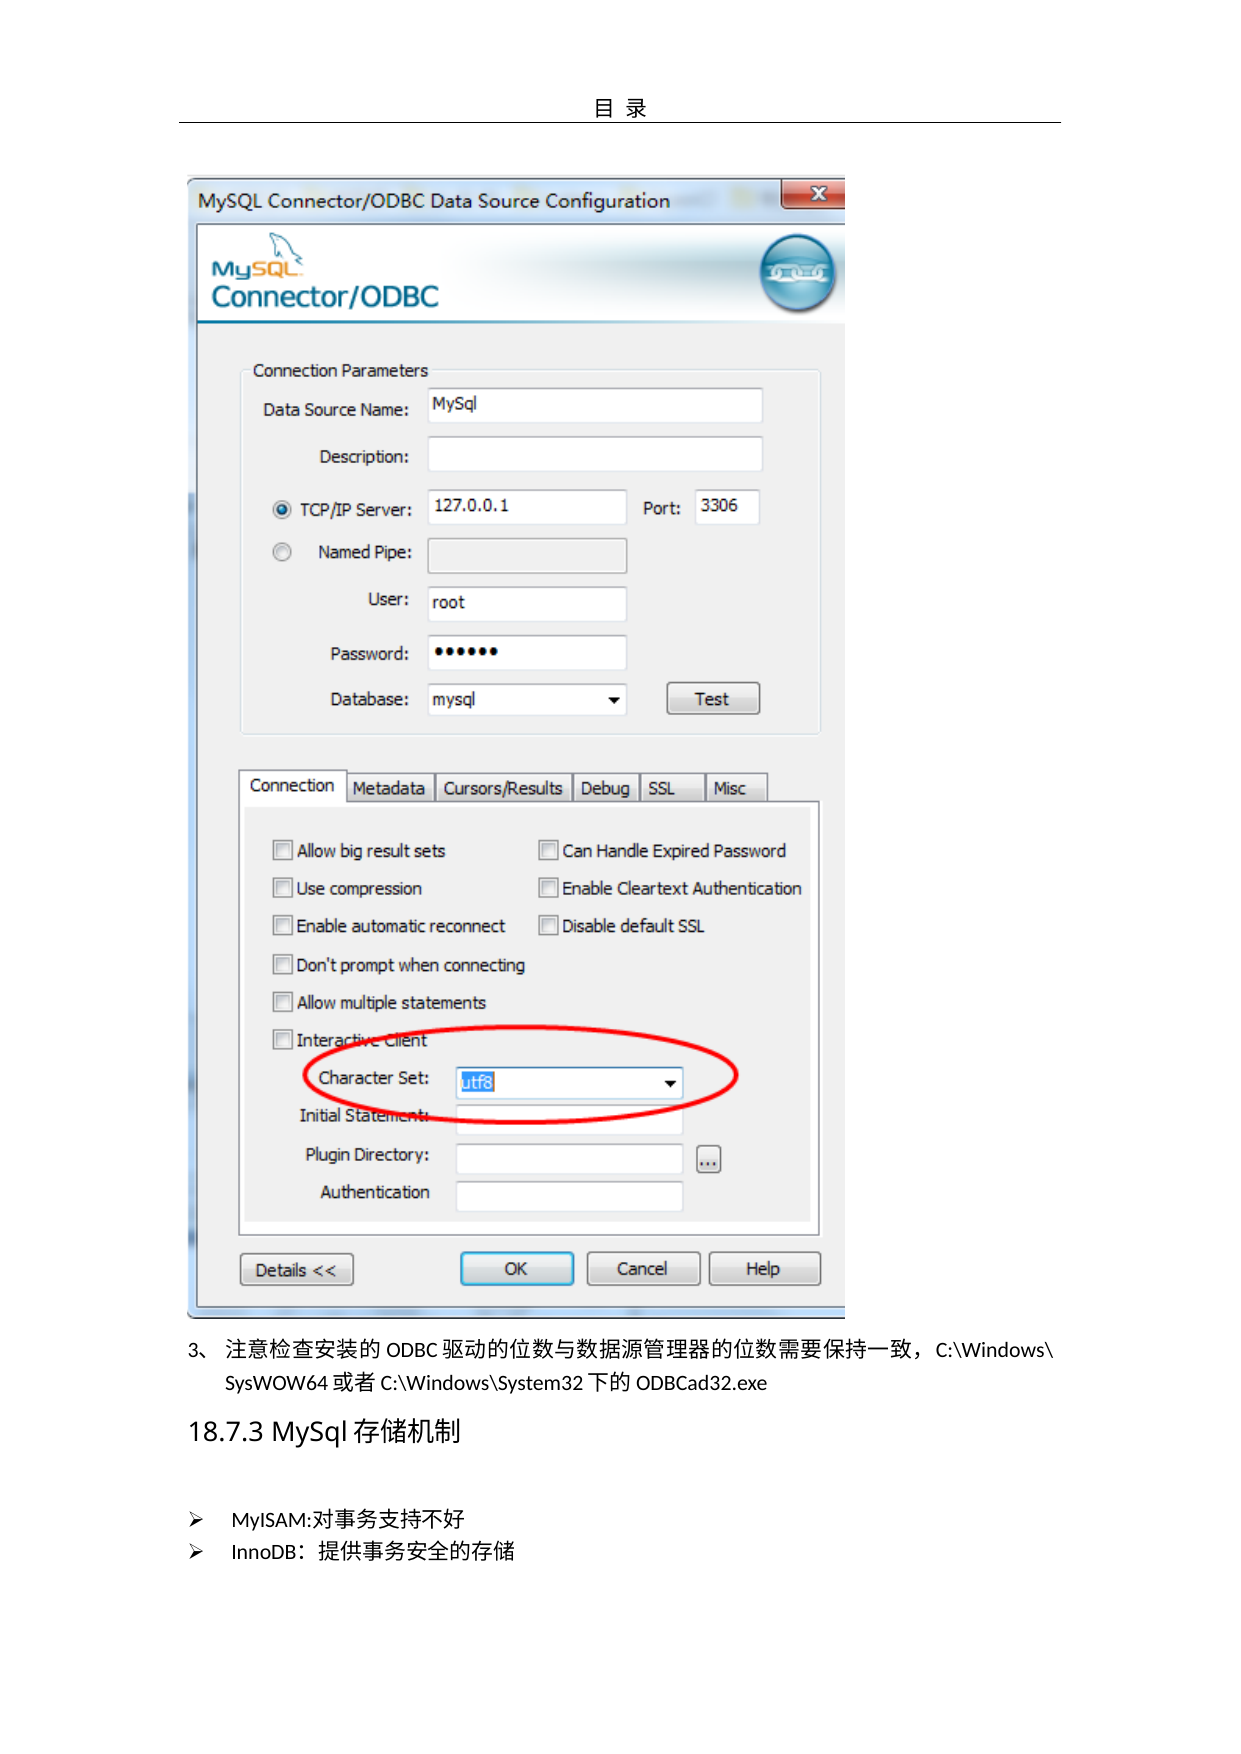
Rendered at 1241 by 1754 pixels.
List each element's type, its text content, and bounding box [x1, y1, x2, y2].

list InnoDB：提供事务安全的存储 [187, 1534, 1053, 1566]
list 注意检查安装的ODBC驱动的位数与数据源管理器的位数需要保持一致，C:\Windows\SysWOW64或者C:\Windows\System32下的ODBCad32.exe [187, 1332, 1053, 1397]
list MyISAM:对事务支持不好 [187, 1501, 1053, 1534]
subtitle MySql存储机制 [187, 1397, 1053, 1462]
picture [187, 162, 845, 1319]
